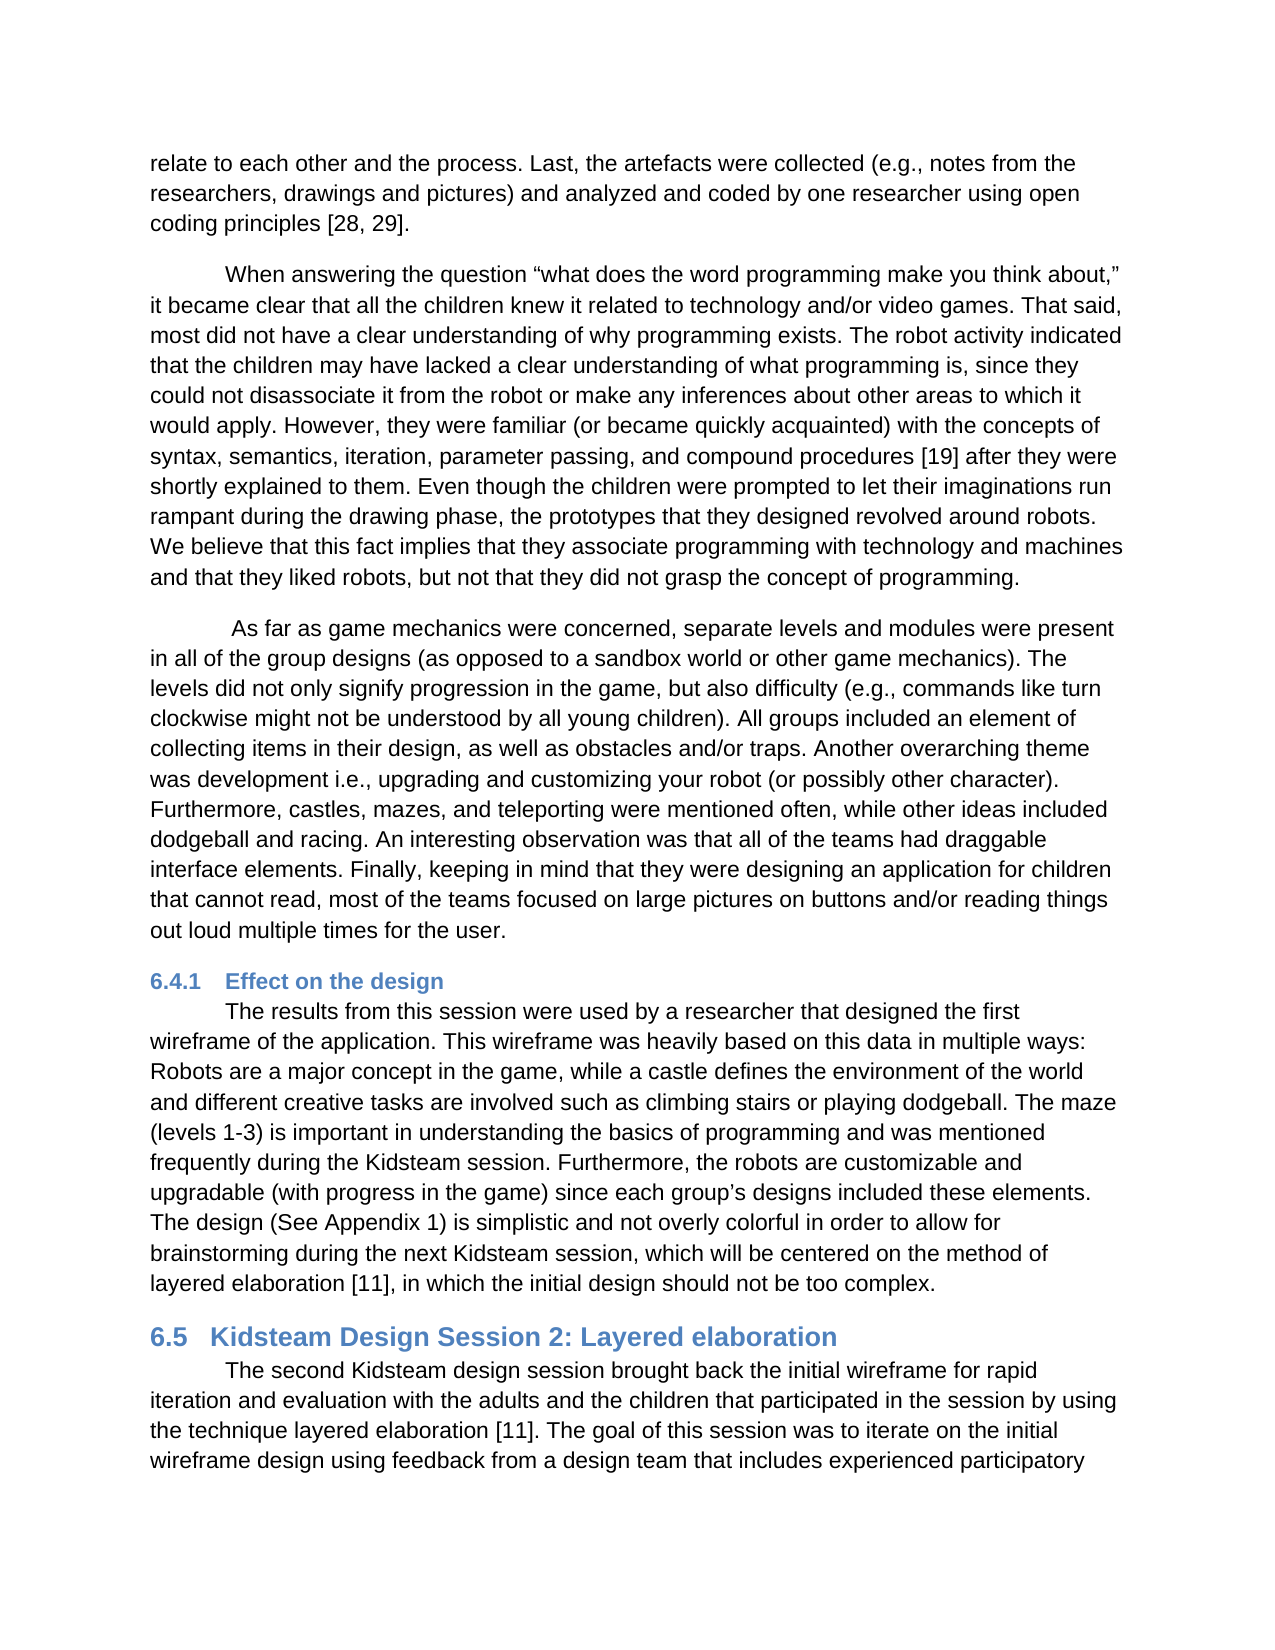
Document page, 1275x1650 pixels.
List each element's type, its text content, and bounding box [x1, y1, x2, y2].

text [150, 1357, 1125, 1474]
subtitle Kidsteam Design Session 2: Layered elaboration [150, 1321, 1125, 1352]
text The results from this session were used by a researcher that designed the first wireframe of the application. This wireframe was heavily based on this data in multiple ways: Robots are a major concept in the game, while a castle defines the environment of the world and different creative tasks are involved such as climbing stairs or playing dodgeball. The maze (levels 1-3) is important in understanding the basics of programming and was mentioned frequently during the Kidsteam session. Furthermore, the robots are customizable and upgradable (with progress in the game) since each group’s designs included these elements. The design (See Appendix 1) is simplistic and not overly colorful in order to allow for brainstorming during the next Kidsteam session, which will be centered on the method of layered elaboration , in which the initial design should not be too complex. [150, 998, 1125, 1296]
text When answering the question “what does the word programming make you think about,” it became clear that all the children knew it related to technology and/or video games. That said, most did not have a clear understanding of why programming exists. The robot activity indicated that the children may have lacked a clear understanding of what programming is, since they could not disassociate it from the robot or make any inferences about other areas to which it would apply. However, they were familiar (or became quickly acquainted) with the concepts of syntax, semantics, iteration, parameter passing, and compound procedures after they were shortly explained to them. Even though the children were prompted to let their imaginations run rampant during the drawing phase, the prototypes that they designed revolved around robots. We believe that this fact implies that they associate programming with technology and machines and that they liked robots, but not that they did not grasp the concept of programming. [150, 261, 1125, 590]
text As far as game mechanics were concerned, separate levels and modules were present in all of the group designs (as opposed to a sandbox world or other game mechanics). The levels did not only signify progression in the game, but also difficulty (e.g., commands like turn clockwise might not be understood by all young children). All groups included an element of collecting items in their design, as well as obstacles and/or traps. Another overarching theme was development i.e., upgrading and customizing your robot (or possibly other character). Furthermore, castles, mazes, and teleporting were mentioned often, while other ideas included dodgeball and racing. An interesting observation was that all of the teams had draggable interface elements. Finally, keeping in mind that they were designing an application for children that cannot read, most of the teams focused on large pictures on buttons and/or reading things out loud multiple times for the user. [150, 614, 1125, 943]
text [150, 150, 1125, 237]
subtitle Effect on the design [150, 968, 1125, 994]
